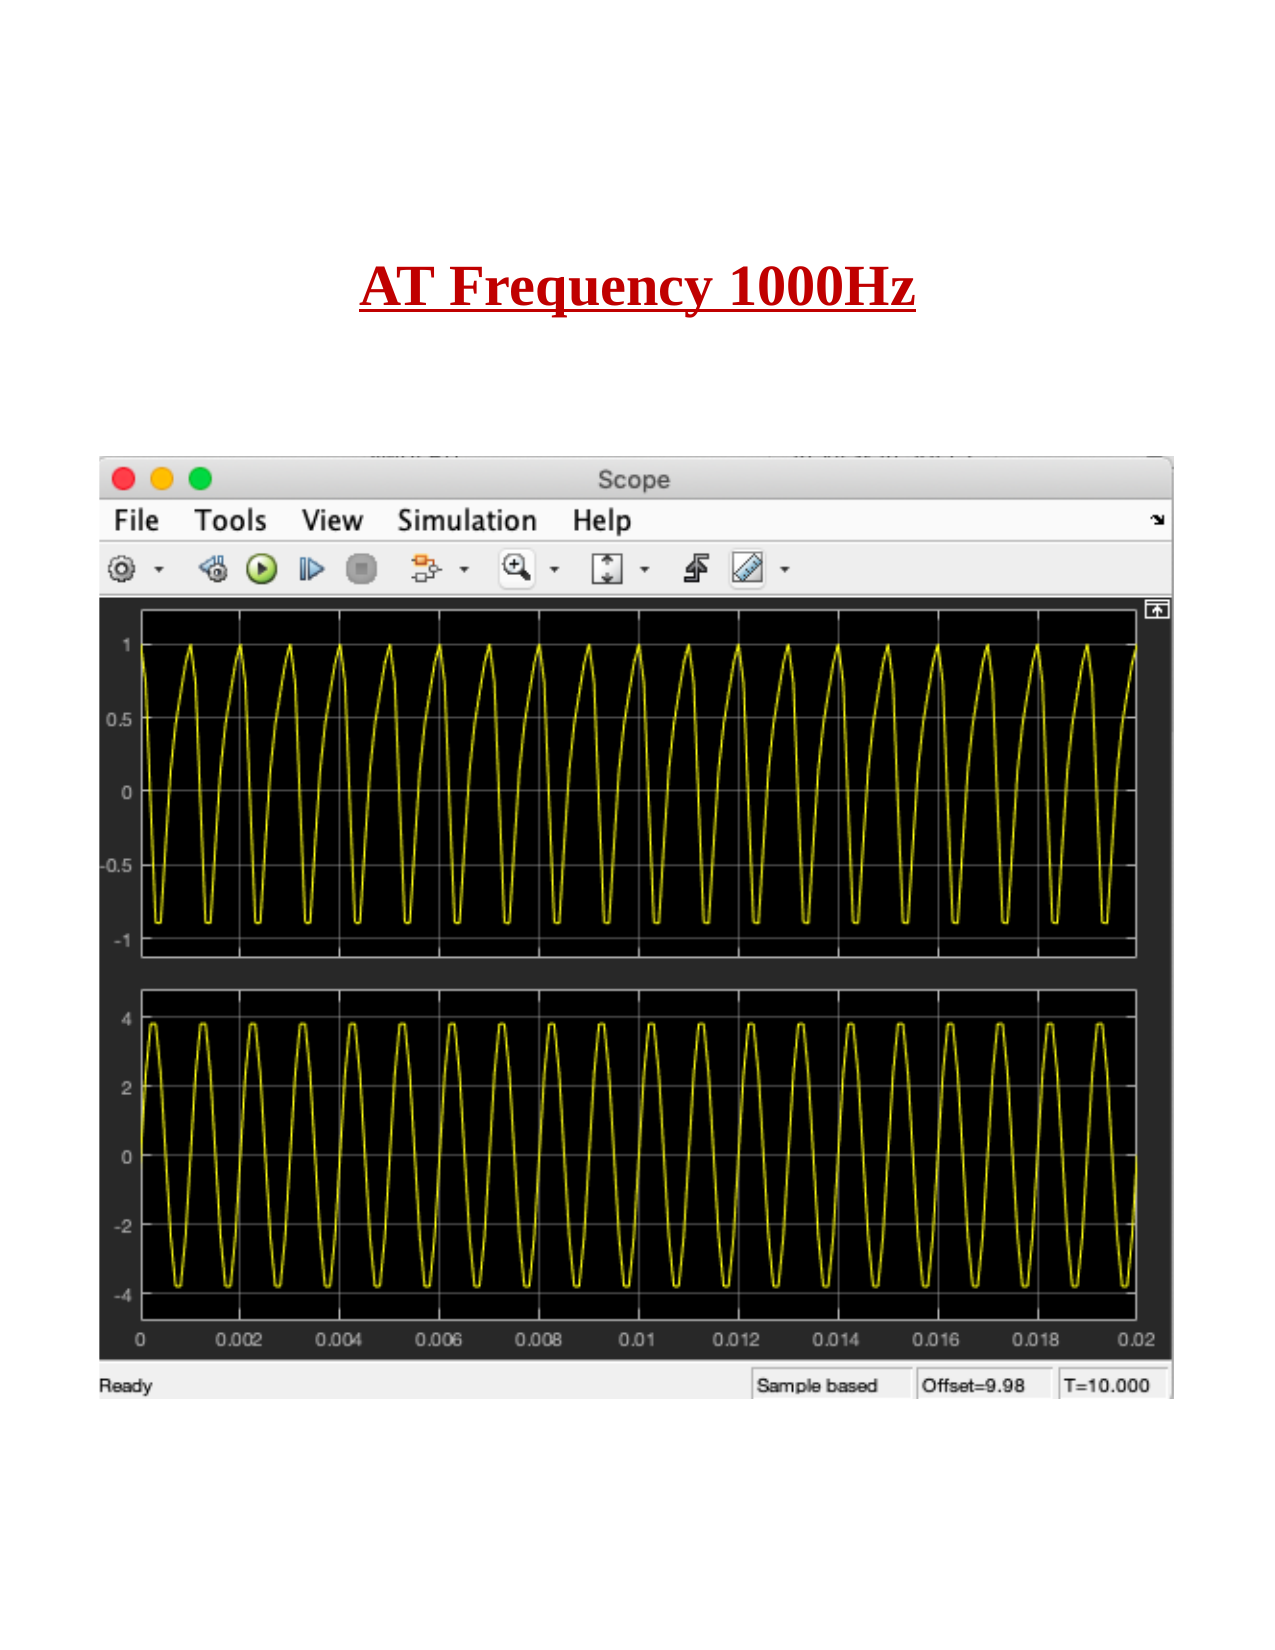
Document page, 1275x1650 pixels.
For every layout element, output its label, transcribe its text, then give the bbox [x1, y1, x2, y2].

picture [99, 456, 1174, 1399]
text AT Frequency 1000Hz [150, 251, 1125, 318]
